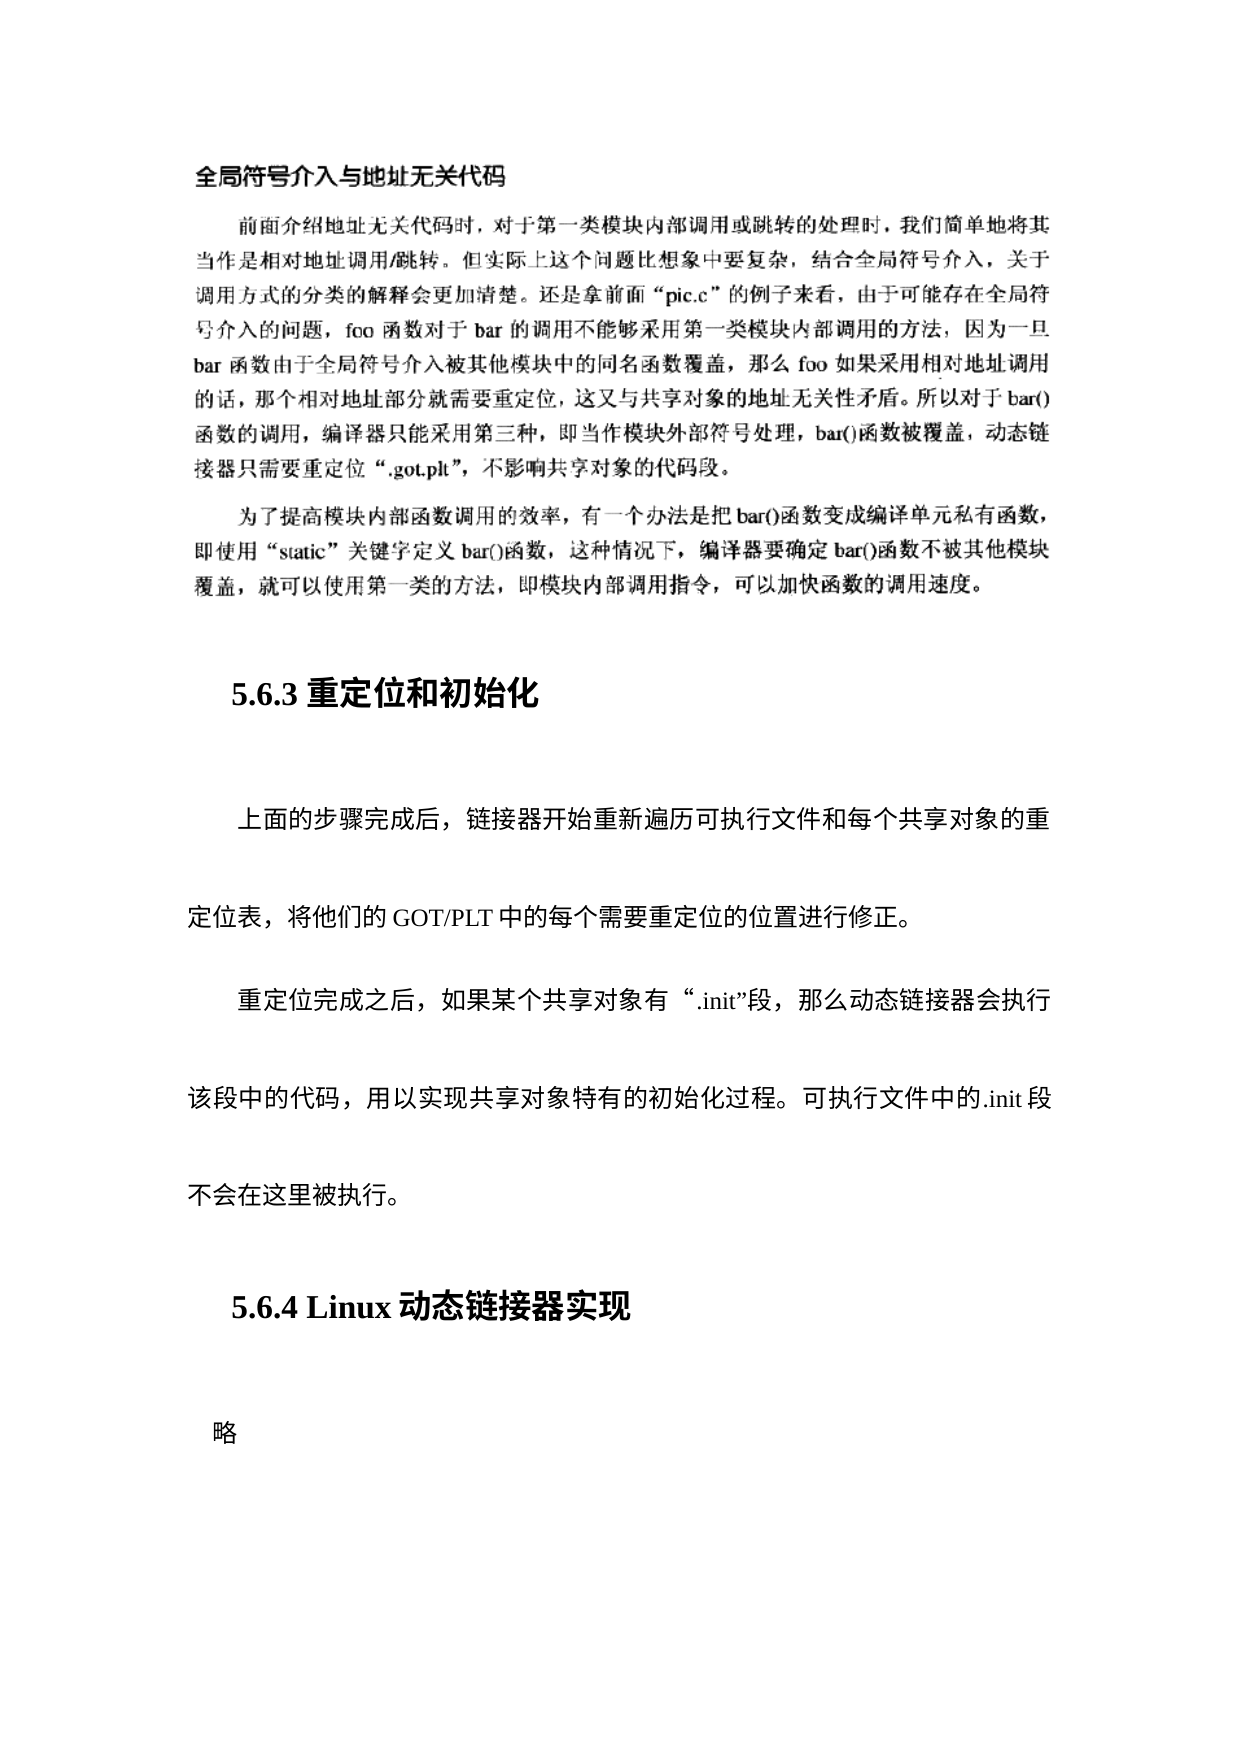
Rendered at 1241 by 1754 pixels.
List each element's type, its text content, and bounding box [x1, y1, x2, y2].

text 上面的步骤完成后，链接器开始重新遍历可执行文件和每个共享对象的重定位表，将他们的GOT/PLT中的每个需要重定位的位置进行修正。 [187, 786, 1053, 948]
text 略 [187, 1399, 1053, 1464]
subtitle 5.6.4 Linux动态链接器实现 [212, 1271, 1028, 1336]
subtitle 5.6.3 重定位和初始化 [212, 658, 1028, 723]
text 重定位完成之后，如果某个共享对象有“.init”段，那么动态链接器会执行该段中的代码，用以实现共享对象特有的初始化过程。可执行文件中的.init段不会在这里被执行。 [187, 966, 1053, 1226]
picture [187, 162, 1053, 600]
